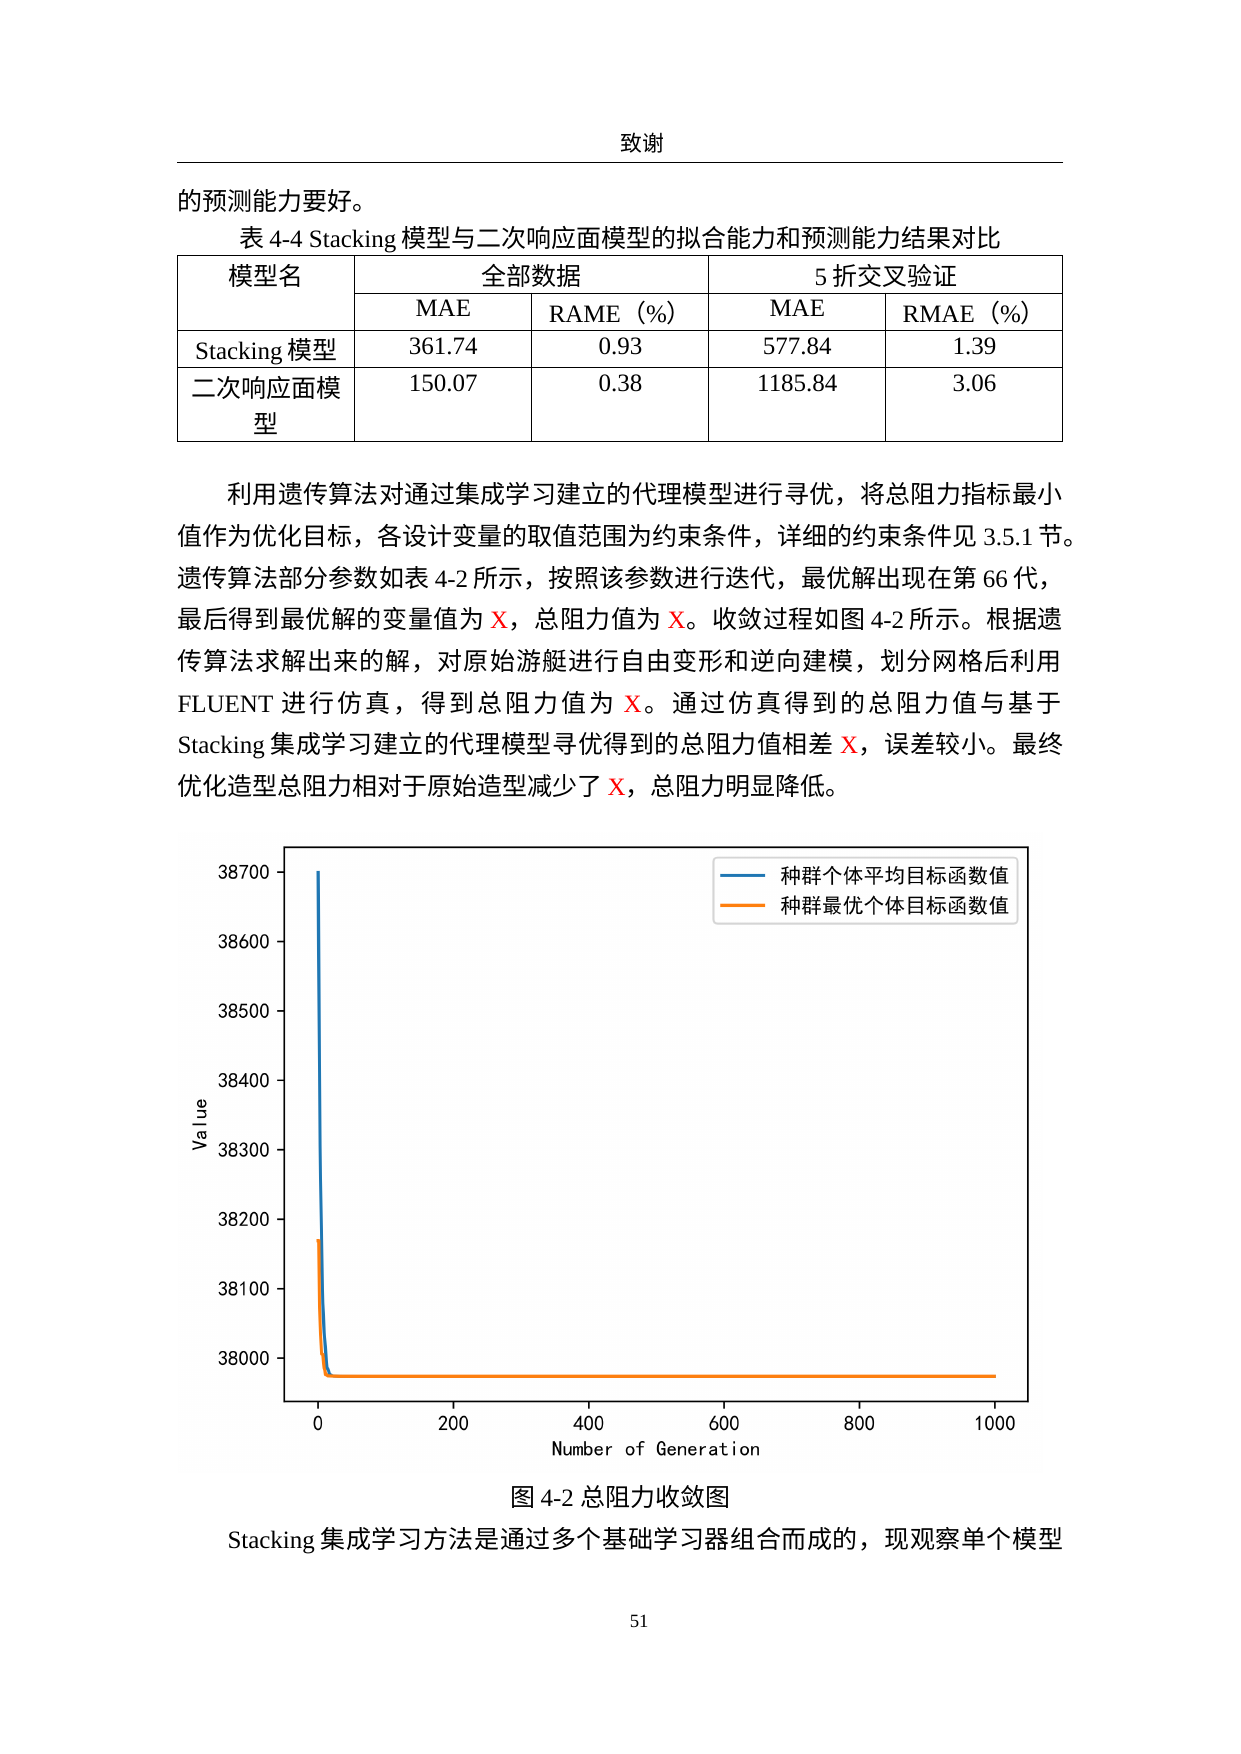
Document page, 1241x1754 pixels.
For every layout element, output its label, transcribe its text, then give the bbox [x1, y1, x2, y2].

text 图4-2 总阻力收敛图 [177, 1473, 1063, 1515]
table_cell RAME（%） [532, 294, 708, 330]
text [177, 177, 1063, 219]
table_cell 0.38 [532, 368, 708, 441]
table_header 模型名 [178, 256, 354, 330]
text 利用遗传算法对通过集成学习建立的代理模型进行寻优，将总阻力指标最小值作为优化目标，各设计变量的取值范围为约束条件，详细的约束条件见3.5.1节。遗传算法部分参数如表4-2所示，按照该参数进行迭代，最优解出现在第66代，最后得到最优解的变量值为X，总阻力值为X。收敛过程如图4-2所示。根据遗传算法求解出来的解，对原始游艇进行自由变形和逆向建模，划分网格后利用FLUENT进行仿真，得到总阻力值为X。通过仿真得到的总阻力值与基于Stacking集成学习建立的代理模型寻优得到的总阻力值相差X，误差较小。最终优化造型总阻力相对于原始造型减少了X，总阻力明显降低。 [177, 470, 1063, 804]
table_cell 577.84 [709, 331, 885, 367]
table_cell Stacking模型 [178, 331, 354, 367]
table_header 全部数据 [355, 256, 708, 292]
table_cell 0.93 [532, 331, 708, 367]
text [177, 1515, 1063, 1556]
table_cell 3.06 [886, 368, 1062, 441]
table_cell MAE [709, 294, 885, 330]
table_cell 二次响应面模型 [178, 368, 354, 441]
picture [177, 832, 1043, 1473]
table_cell 150.07 [355, 368, 531, 441]
table_cell MAE [355, 294, 531, 330]
table_header 5折交叉验证 [709, 256, 1062, 292]
text 表4-4 Stacking模型与二次响应面模型的拟合能力和预测能力结果对比 [177, 219, 1063, 255]
table_cell 1.39 [886, 331, 1062, 367]
table_cell RMAE（%） [886, 294, 1062, 330]
table_cell 1185.84 [709, 368, 885, 441]
table_cell 361.74 [355, 331, 531, 367]
